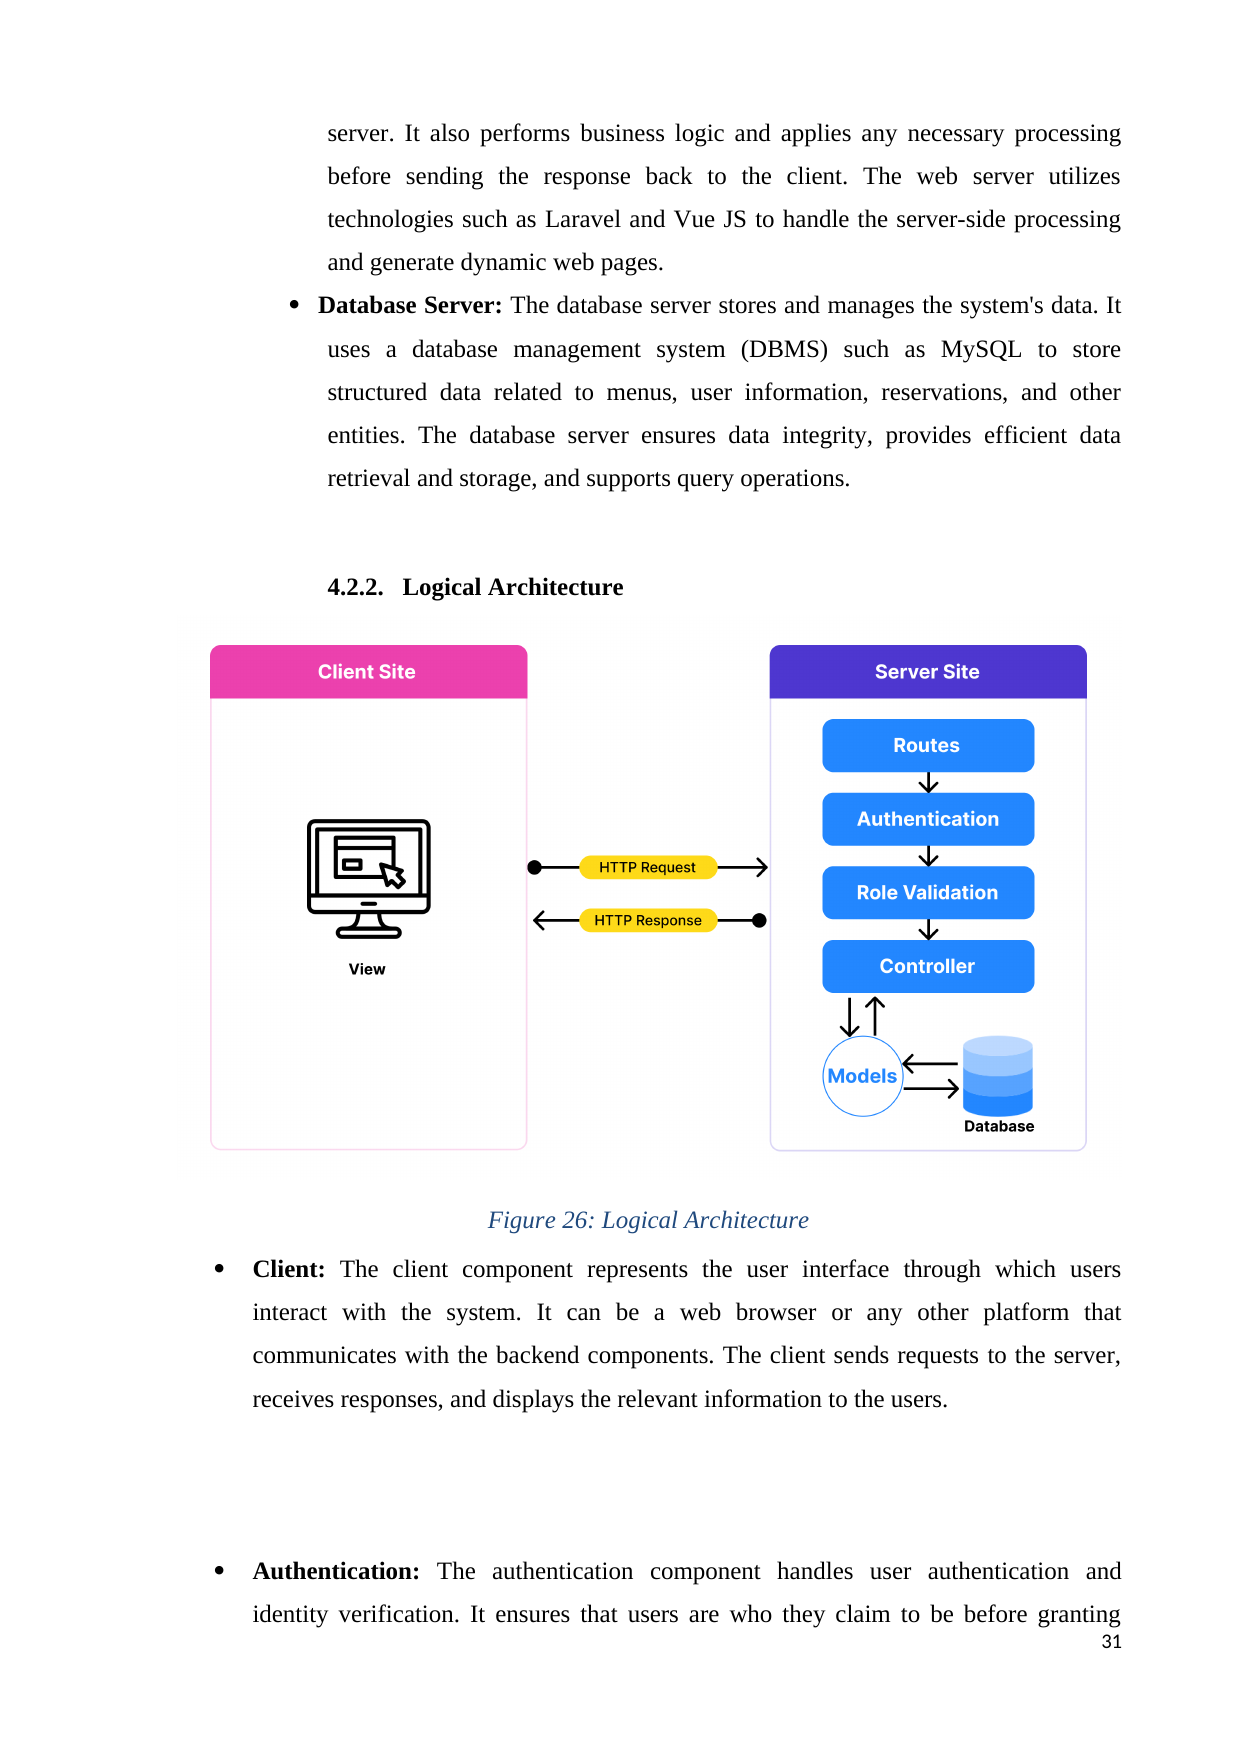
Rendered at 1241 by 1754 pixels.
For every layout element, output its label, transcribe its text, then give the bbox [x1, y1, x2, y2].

subtitle Logical Architecture [327, 572, 1122, 601]
list Client: The client component represents the user interface through which users interact with the system. It can be a web browser or any other platform that communicates with the backend components. The client sends requests to the server, receives responses, and displays the relevant information to the users. [215, 1254, 1122, 1412]
list Database Server: The database server stores and manages the system's data. It uses a database management system (DBMS) such as MySQL to store structured data related to menus, user information, reservations, and other entities. The database server ensures data integrity, provides efficient data retrieval and storage, and supports query operations. [290, 291, 1122, 492]
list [215, 1556, 1122, 1628]
picture [177, 615, 1123, 1180]
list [290, 118, 1122, 276]
text Figure 26: Logical Architecture [177, 1205, 1122, 1233]
